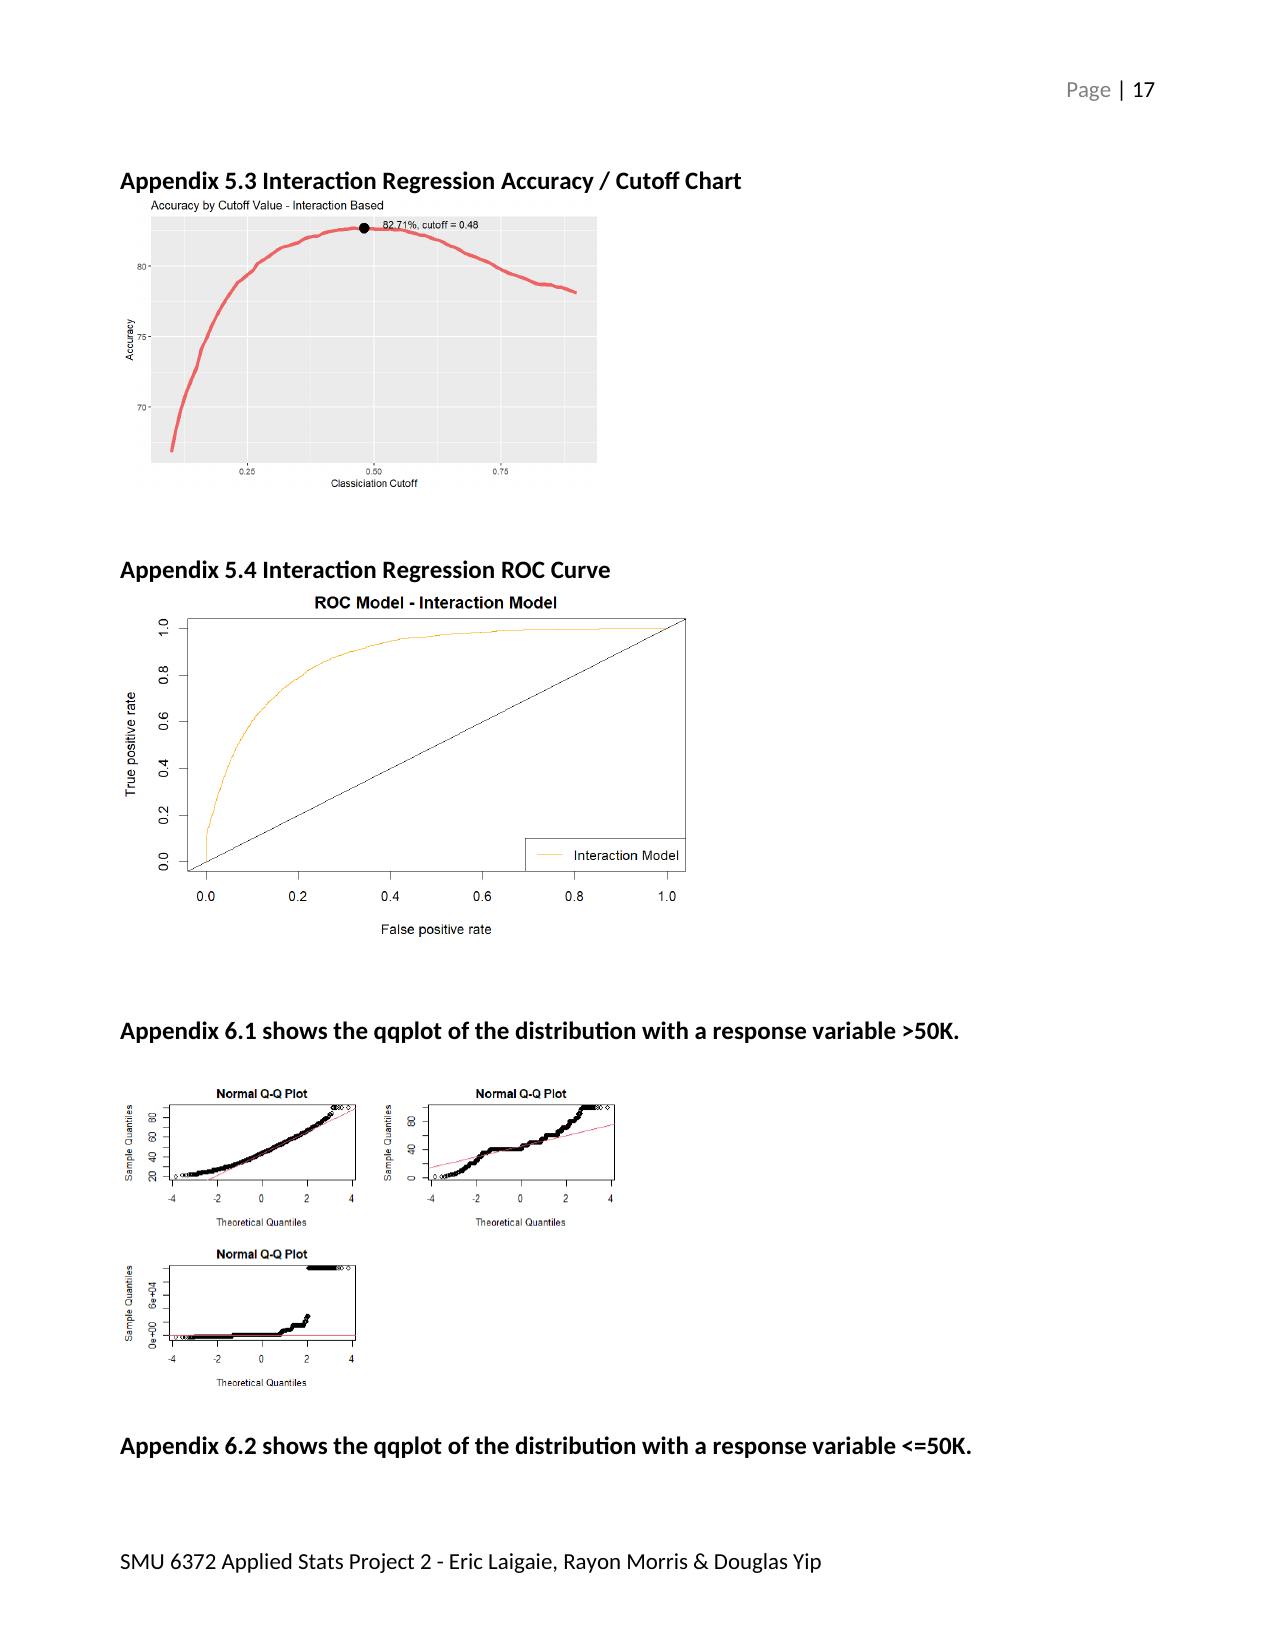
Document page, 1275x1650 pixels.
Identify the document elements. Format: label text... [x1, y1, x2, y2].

picture [120, 1076, 630, 1400]
text Appendix 6.1 shows the qqplot of the distribution with a response variable >50K. [120, 1015, 1155, 1046]
text Appendix 6.2 shows the qqplot of the distribution with a response variable <=50K. [120, 1430, 1155, 1461]
text Appendix 5.3 Interaction Regression Accuracy / Cutoff Chart [120, 166, 1155, 196]
picture [120, 584, 720, 955]
picture [120, 196, 602, 493]
text Appendix 5.4 Interaction Regression ROC Curve [120, 554, 1155, 584]
